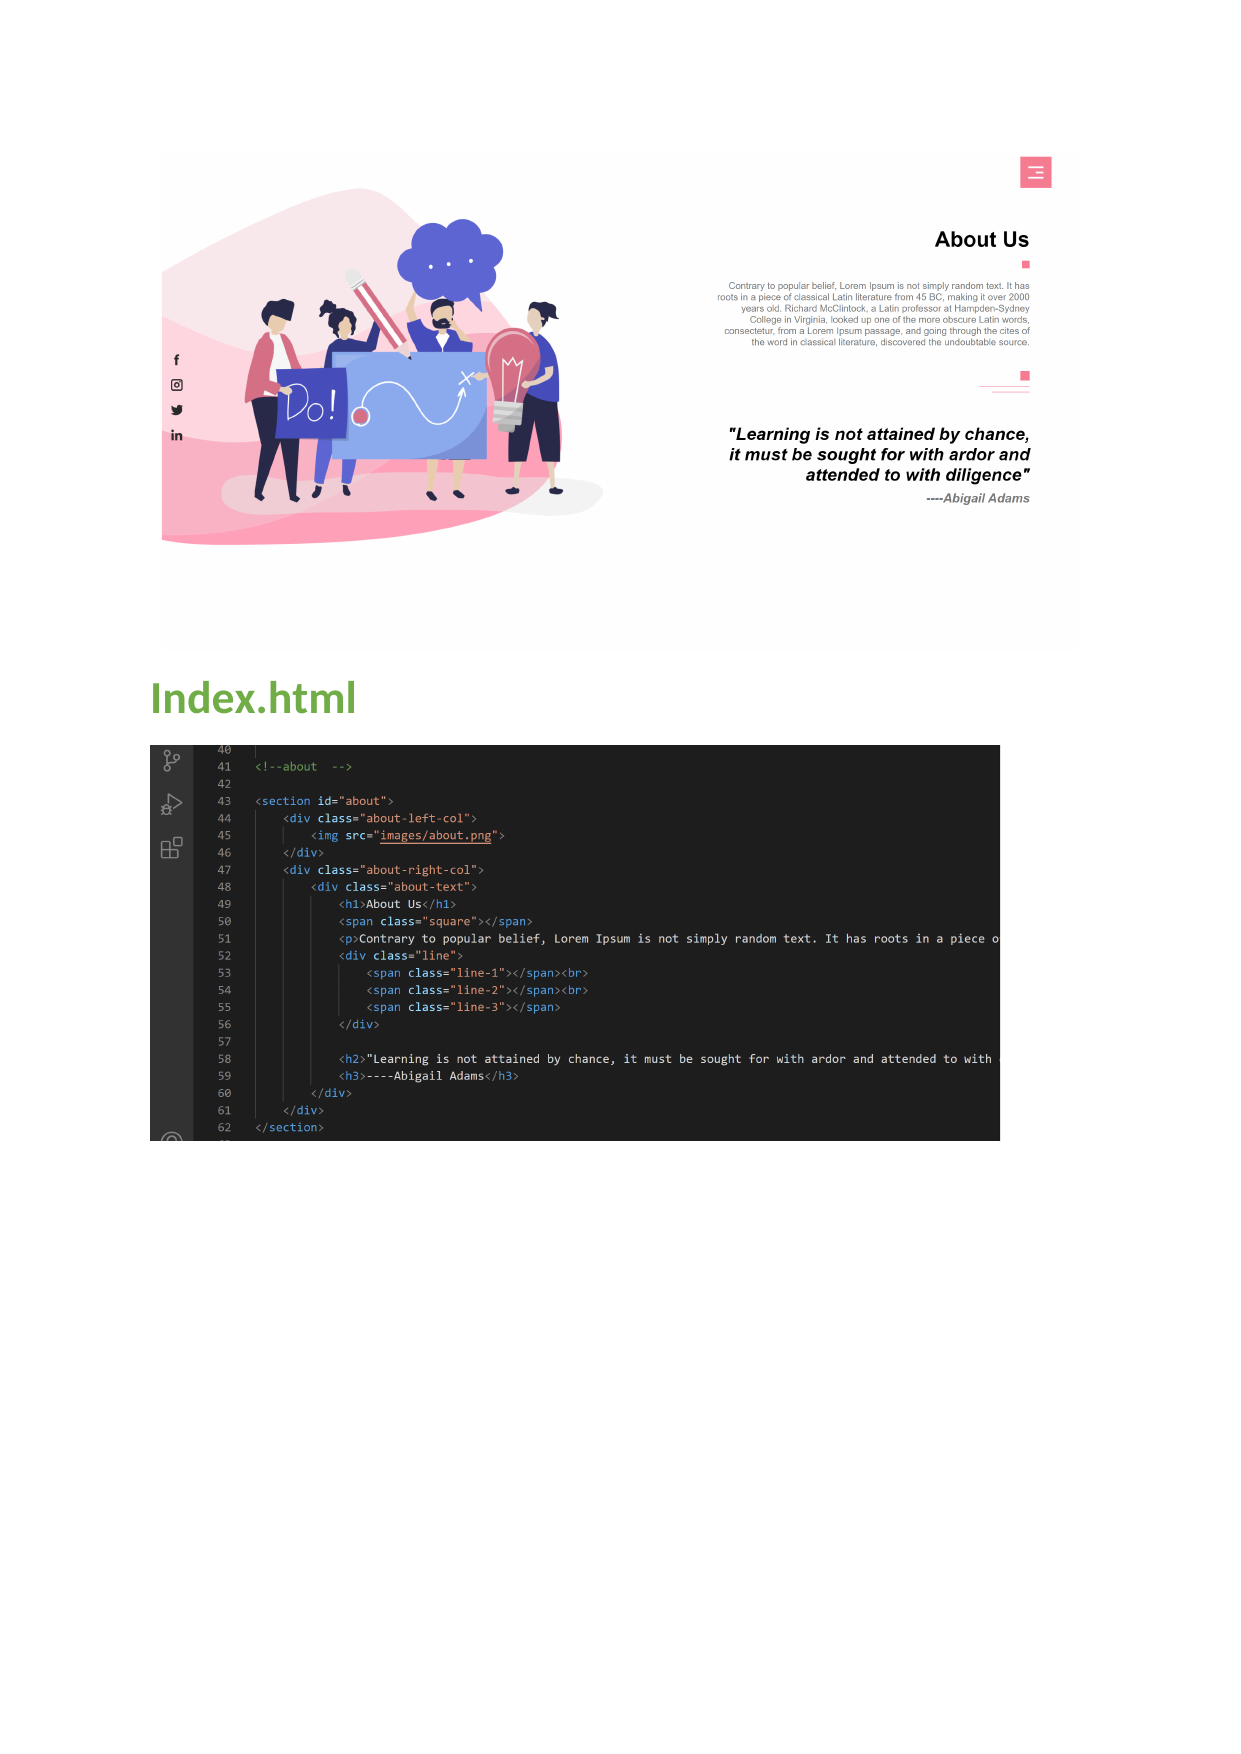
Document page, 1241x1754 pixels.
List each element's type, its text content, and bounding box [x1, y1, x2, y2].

picture [150, 745, 1001, 1141]
picture [161, 150, 1079, 651]
text Index.html [150, 669, 1090, 725]
